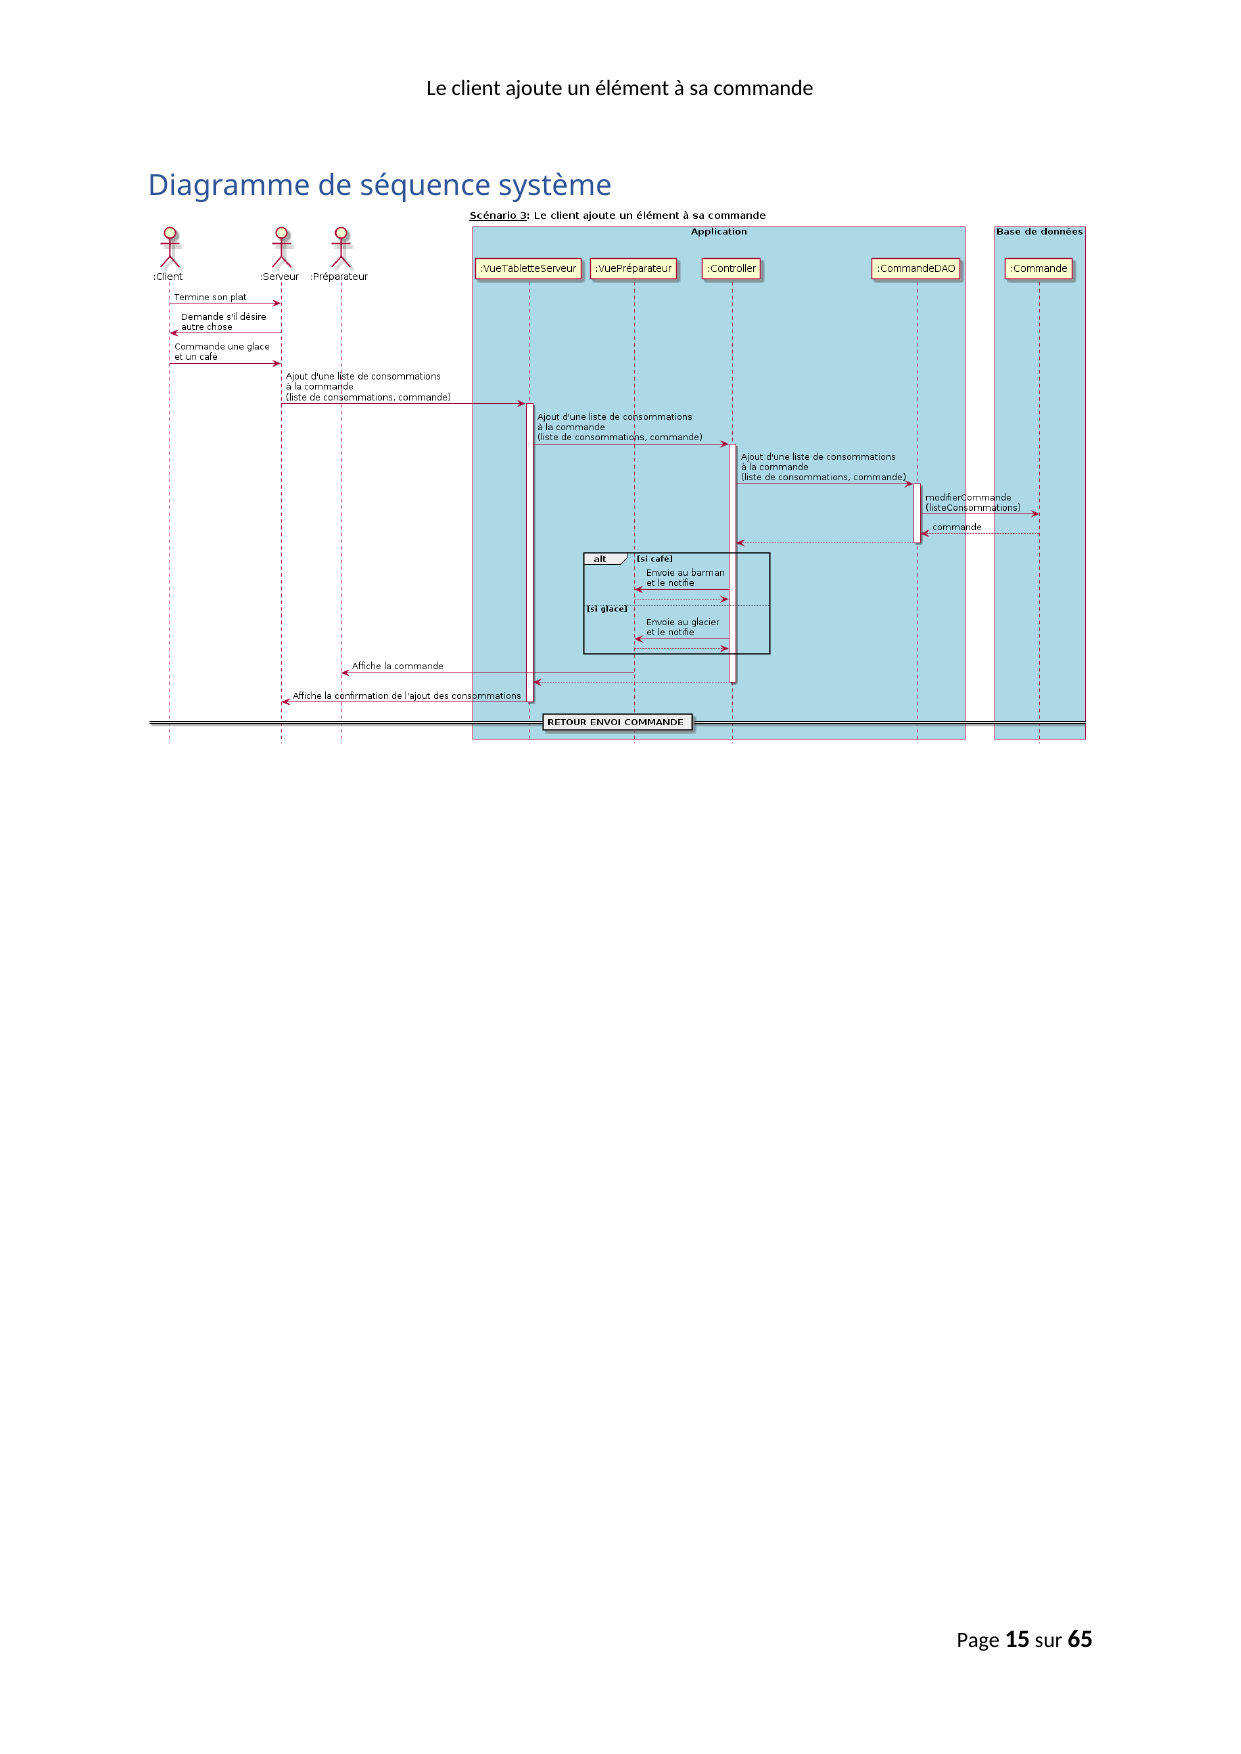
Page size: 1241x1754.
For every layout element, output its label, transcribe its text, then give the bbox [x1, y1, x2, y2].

picture [147, 203, 1093, 750]
subtitle Diagramme de séquence système [148, 164, 1093, 203]
